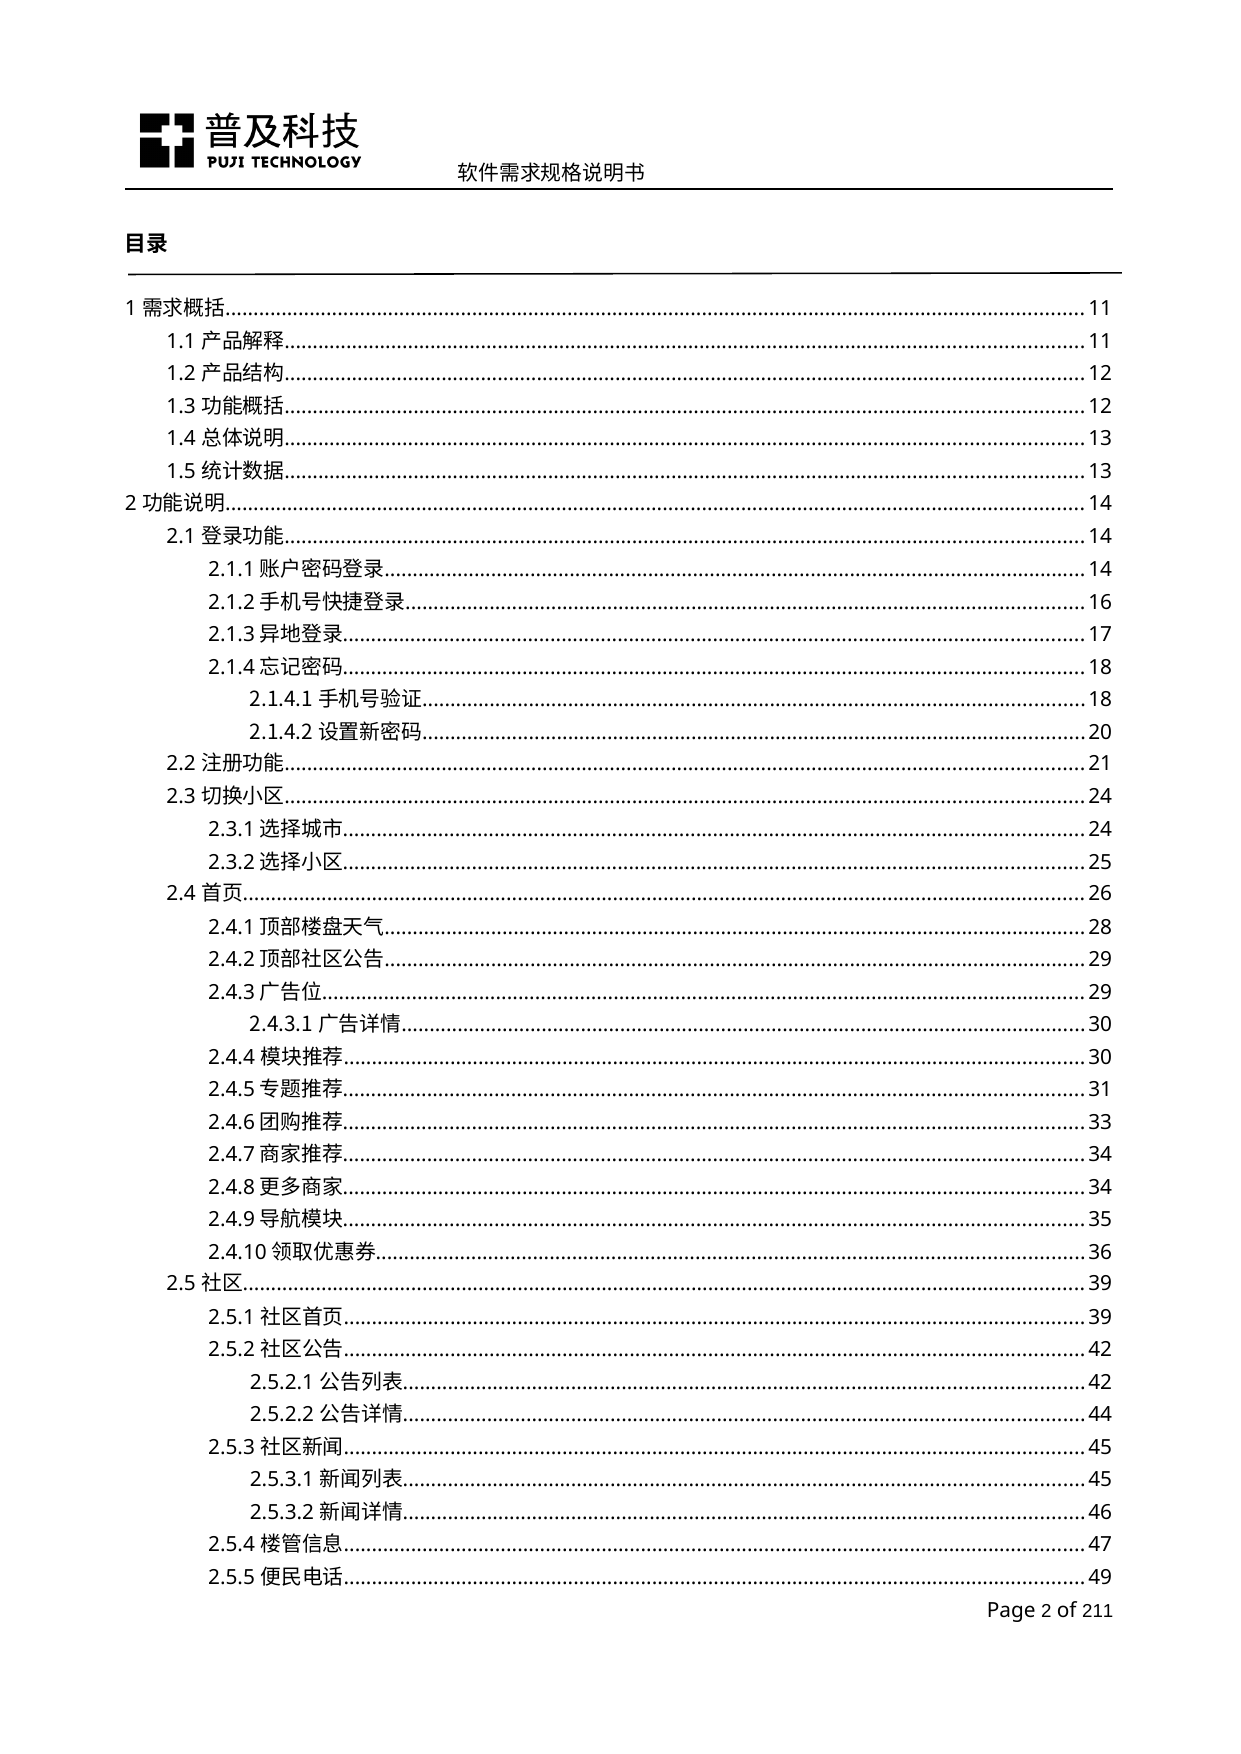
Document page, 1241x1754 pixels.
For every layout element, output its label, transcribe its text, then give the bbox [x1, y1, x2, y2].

text 2.5.3 社区新闻 45 [208, 1429, 1113, 1461]
text 目录 [124, 226, 1113, 259]
text 2.5.2.1 公告列表 42 [249, 1364, 1113, 1396]
text 2.2 注册功能 21 [166, 746, 1113, 779]
text 2 功能说明 14 [124, 486, 1113, 519]
text 2.4 首页 26 [166, 876, 1113, 909]
text 2.1.3 异地登录 17 [208, 616, 1113, 649]
text 2.4.2 顶部社区公告 29 [208, 941, 1113, 974]
text 1 需求概括 11 [124, 291, 1113, 324]
text 2.4.7 商家推荐 34 [208, 1136, 1113, 1169]
text 2.4.5 专题推荐 31 [208, 1071, 1113, 1104]
text 2.5.5 便民电话 49 [208, 1559, 1113, 1591]
text 2.4.9 导航模块 35 [208, 1201, 1113, 1234]
text 2.4.6 团购推荐 33 [208, 1104, 1113, 1136]
text 2.5.3.1 新闻列表 45 [249, 1461, 1113, 1494]
text 2.1.1 账户密码登录 14 [208, 551, 1113, 584]
text 2.3.1 选择城市 24 [208, 811, 1113, 844]
text 2.5.4 楼管信息 47 [208, 1526, 1113, 1559]
picture [124, 103, 365, 180]
text 2.1.4 忘记密码 18 [208, 649, 1113, 681]
text 1.4 总体说明 13 [166, 421, 1113, 454]
text 2.4.10 领取优惠券 36 [208, 1234, 1113, 1266]
text 2.1.2 手机号快捷登录 16 [208, 584, 1113, 616]
text 2.4.1 顶部楼盘天气 28 [208, 909, 1113, 941]
text 2.1.4.1 手机号验证 18 [249, 681, 1113, 714]
text 1.5 统计数据 13 [166, 454, 1113, 486]
text 2.3.2 选择小区 25 [208, 844, 1113, 876]
text 2.4.3.1 广告详情 30 [249, 1006, 1113, 1039]
text 2.5.2.2 公告详情 44 [249, 1396, 1113, 1429]
text 2.3 切换小区 24 [166, 779, 1113, 811]
text 2.1.4.2 设置新密码 20 [249, 714, 1113, 746]
text 1.3 功能概括 12 [166, 389, 1113, 421]
text 2.5.1 社区首页 39 [208, 1299, 1113, 1331]
text 2.5.3.2 新闻详情 46 [249, 1494, 1113, 1526]
text 2.4.8 更多商家 34 [208, 1169, 1113, 1201]
text 2.5.2 社区公告 42 [208, 1331, 1113, 1364]
text 1.2 产品结构 12 [166, 356, 1113, 389]
text 1.1 产品解释 11 [166, 324, 1113, 356]
text 2.4.3 广告位 29 [208, 974, 1113, 1006]
text 2.5 社区 39 [166, 1266, 1113, 1299]
text 2.4.4 模块推荐 30 [208, 1039, 1113, 1071]
text 2.1 登录功能 14 [166, 519, 1113, 551]
